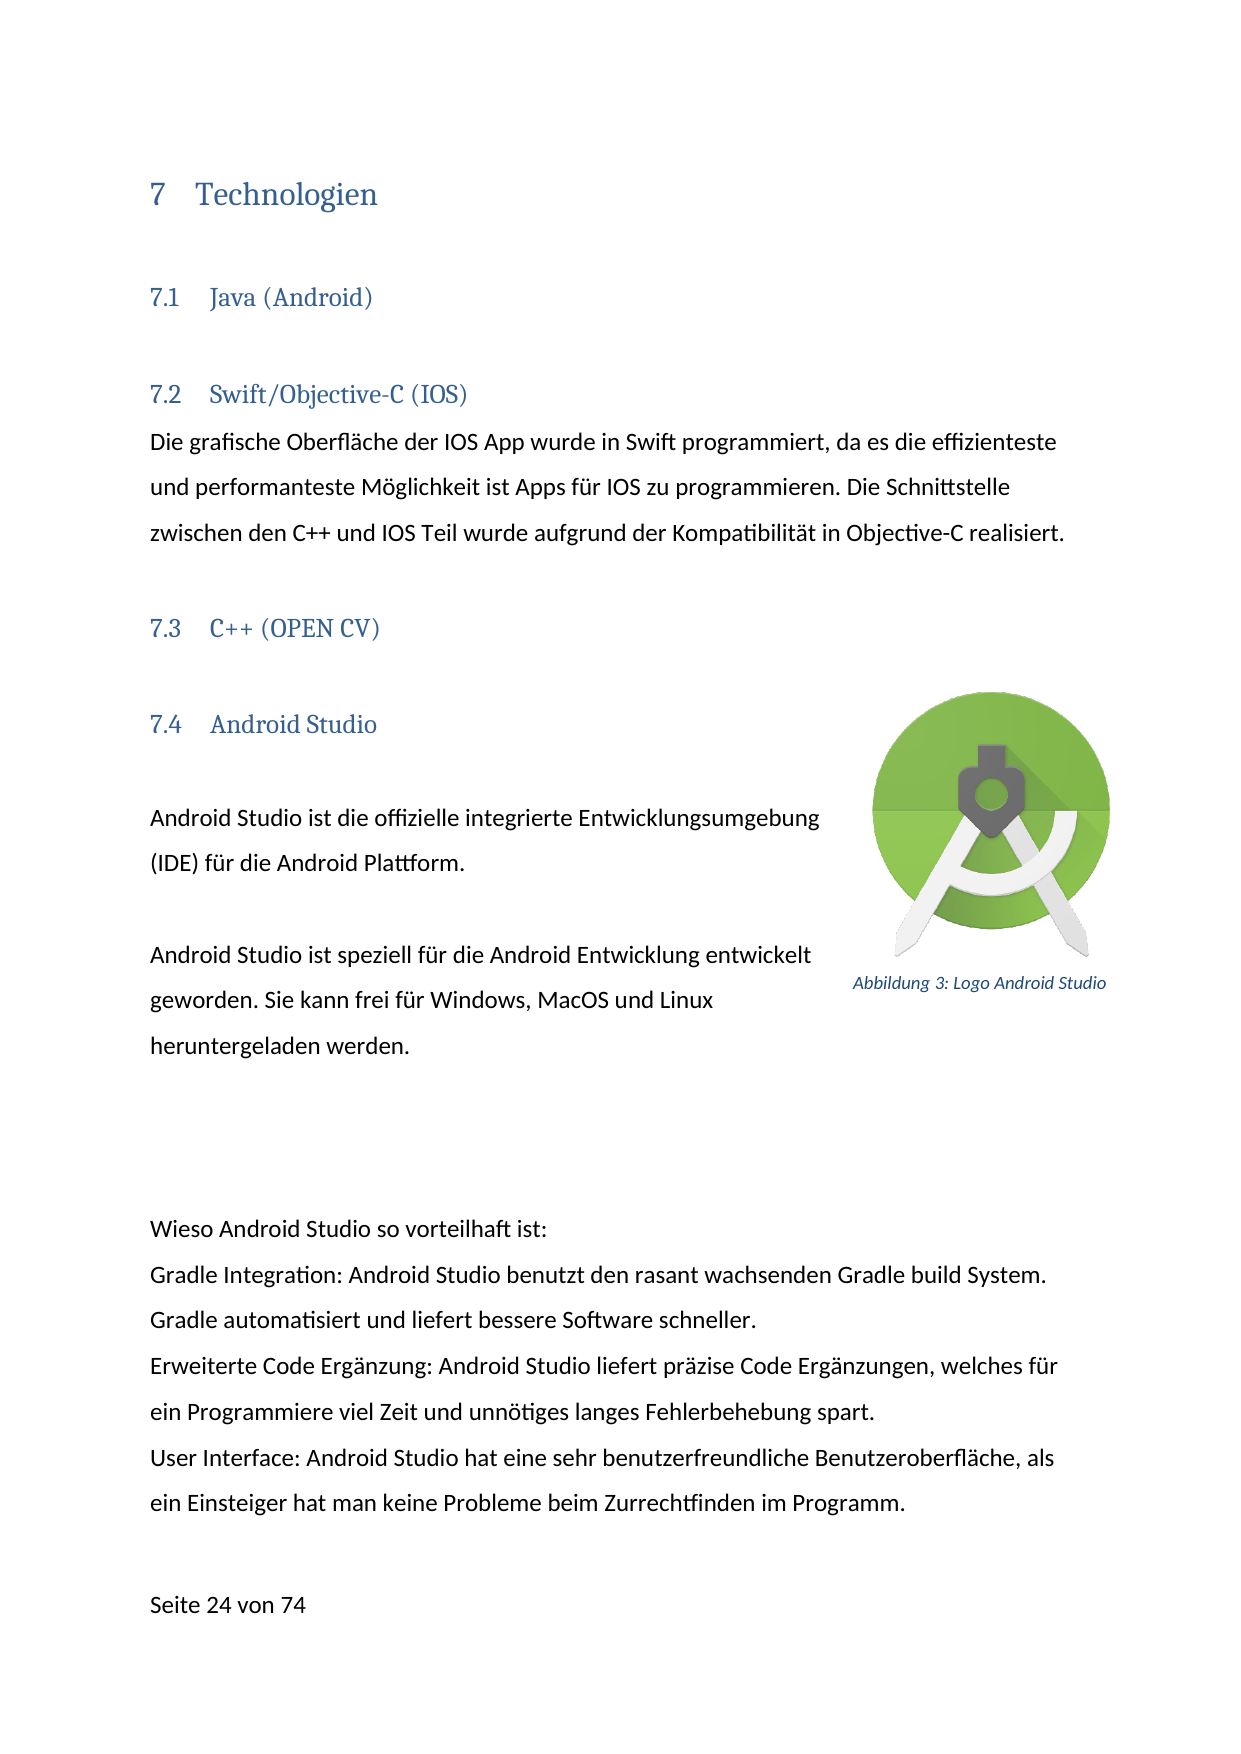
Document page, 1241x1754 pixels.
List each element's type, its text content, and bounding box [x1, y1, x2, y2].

text Wieso Android Studio so vorteilhaft ist: [150, 1213, 1090, 1244]
text User Interface: Android Studio hat eine sehr benutzerfreundliche Benutzeroberfläche, als ein Einsteiger hat man keine Probleme beim Zurrechtfinden im Programm. [150, 1442, 1090, 1518]
text Die grafische Oberfläche der IOS App wurde in Swift programmiert, da es die effizienteste und performanteste Möglichkeit ist Apps für IOS zu programmieren. Die Schnittstelle zwischen den C++ und IOS Teil wurde aufgrund der Kompatibilität in Objective-C realisiert. [150, 426, 1090, 548]
text Gradle Integration: Android Studio benutzt den rasant wachsenden Gradle build System. Gradle automatisiert und liefert bessere Software schneller. [150, 1259, 1090, 1335]
text Android Studio ist speziell für die Android Entwicklung entwickelt geworden. Sie kann frei für Windows, MacOS und Linux heruntergeladen werden. [150, 939, 1090, 1061]
subtitle C++ (OPEN CV) [150, 613, 1090, 644]
subtitle Java (Android) [150, 282, 1090, 313]
picture [853, 686, 1129, 962]
subtitle Technologien [150, 175, 1090, 213]
text Android Studio ist die offizielle integrierte Entwicklungsumgebung (IDE) für die Android Plattform. [150, 802, 853, 878]
subtitle Swift/Objective-C (IOS) [150, 379, 1090, 410]
subtitle Android Studio [150, 709, 853, 740]
text Erweiterte Code Ergänzung: Android Studio liefert präzise Code Ergänzungen, welches für ein Programmiere viel Zeit und unnötiges langes Fehlerbehebung spart. [150, 1350, 1090, 1427]
